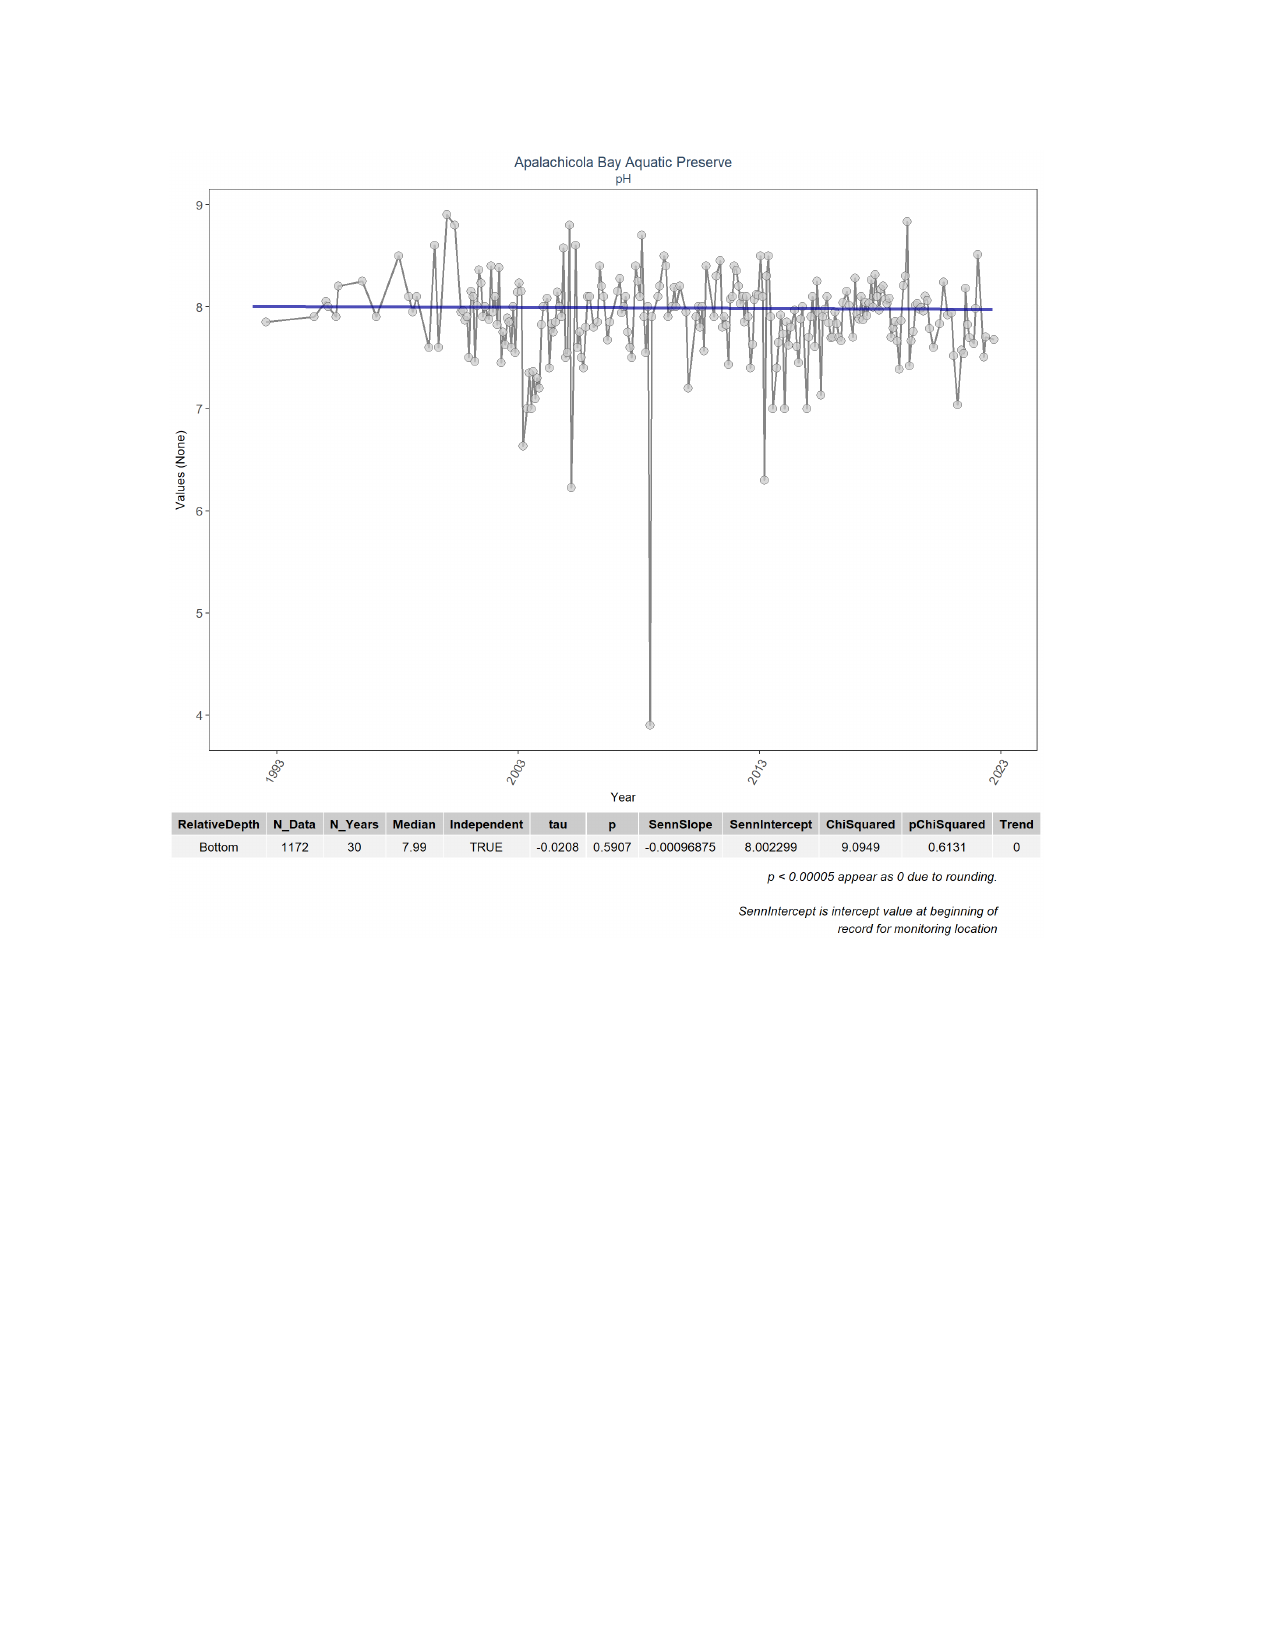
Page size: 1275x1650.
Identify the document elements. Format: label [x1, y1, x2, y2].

picture [168, 150, 1044, 938]
